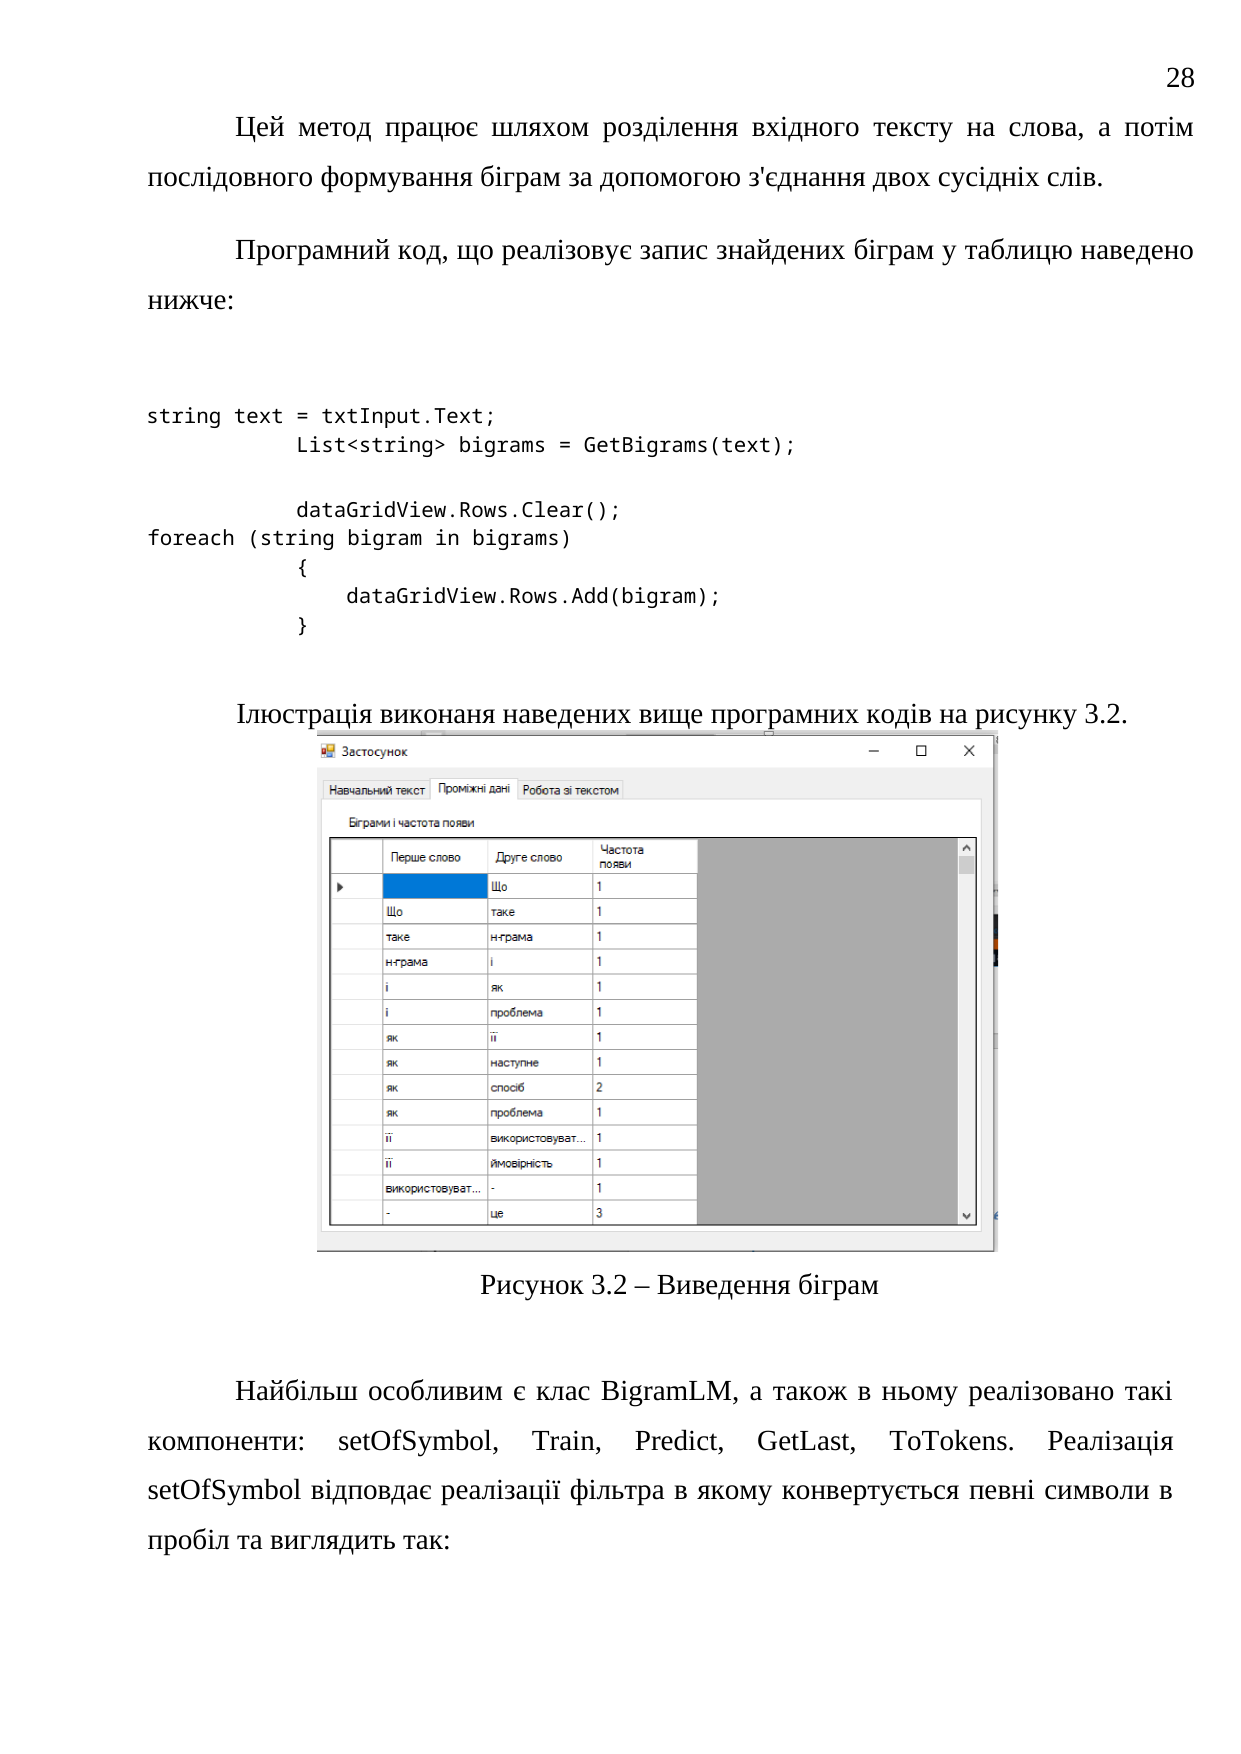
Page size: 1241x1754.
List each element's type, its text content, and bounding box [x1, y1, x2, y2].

text Найбільш особливим є клас BigramLM, а також в ньому реалізовано такі компоненти: setOfSymbol, Train, Predict, GetLast, ToTokens. Реалізація setOfSymbol відповдає реалізації фільтра в якому конвертується певні символи в пробіл та виглядить так: [147, 1373, 1174, 1556]
text dataGridView.Rows.Add(bigram); [146, 582, 1196, 609]
text Програмний код, що реалізовує запис знайдених біграм у таблицю наведено нижче: [147, 232, 1195, 316]
text } [146, 611, 1196, 638]
text dataGridView.Rows.Clear(); foreach (string bigram in bigrams) [146, 496, 686, 551]
text string text = txtInput.Text; [146, 401, 1196, 429]
text List<string> bigrams = GetBigrams(text); [146, 431, 1196, 458]
picture [316, 729, 999, 1252]
text Рисунок 3.2 – Виведення біграм [164, 1267, 1195, 1301]
text Цей метод працює шляхом розділення вхідного тексту на слова, а потім послідовного формування біграм за допомогою з'єднання двох сусідніх слів. [147, 109, 1195, 193]
text { [146, 552, 1196, 580]
text Ілюстрація виконаня наведених вище програмних кодів на рисунку 3.2. [236, 696, 1195, 729]
